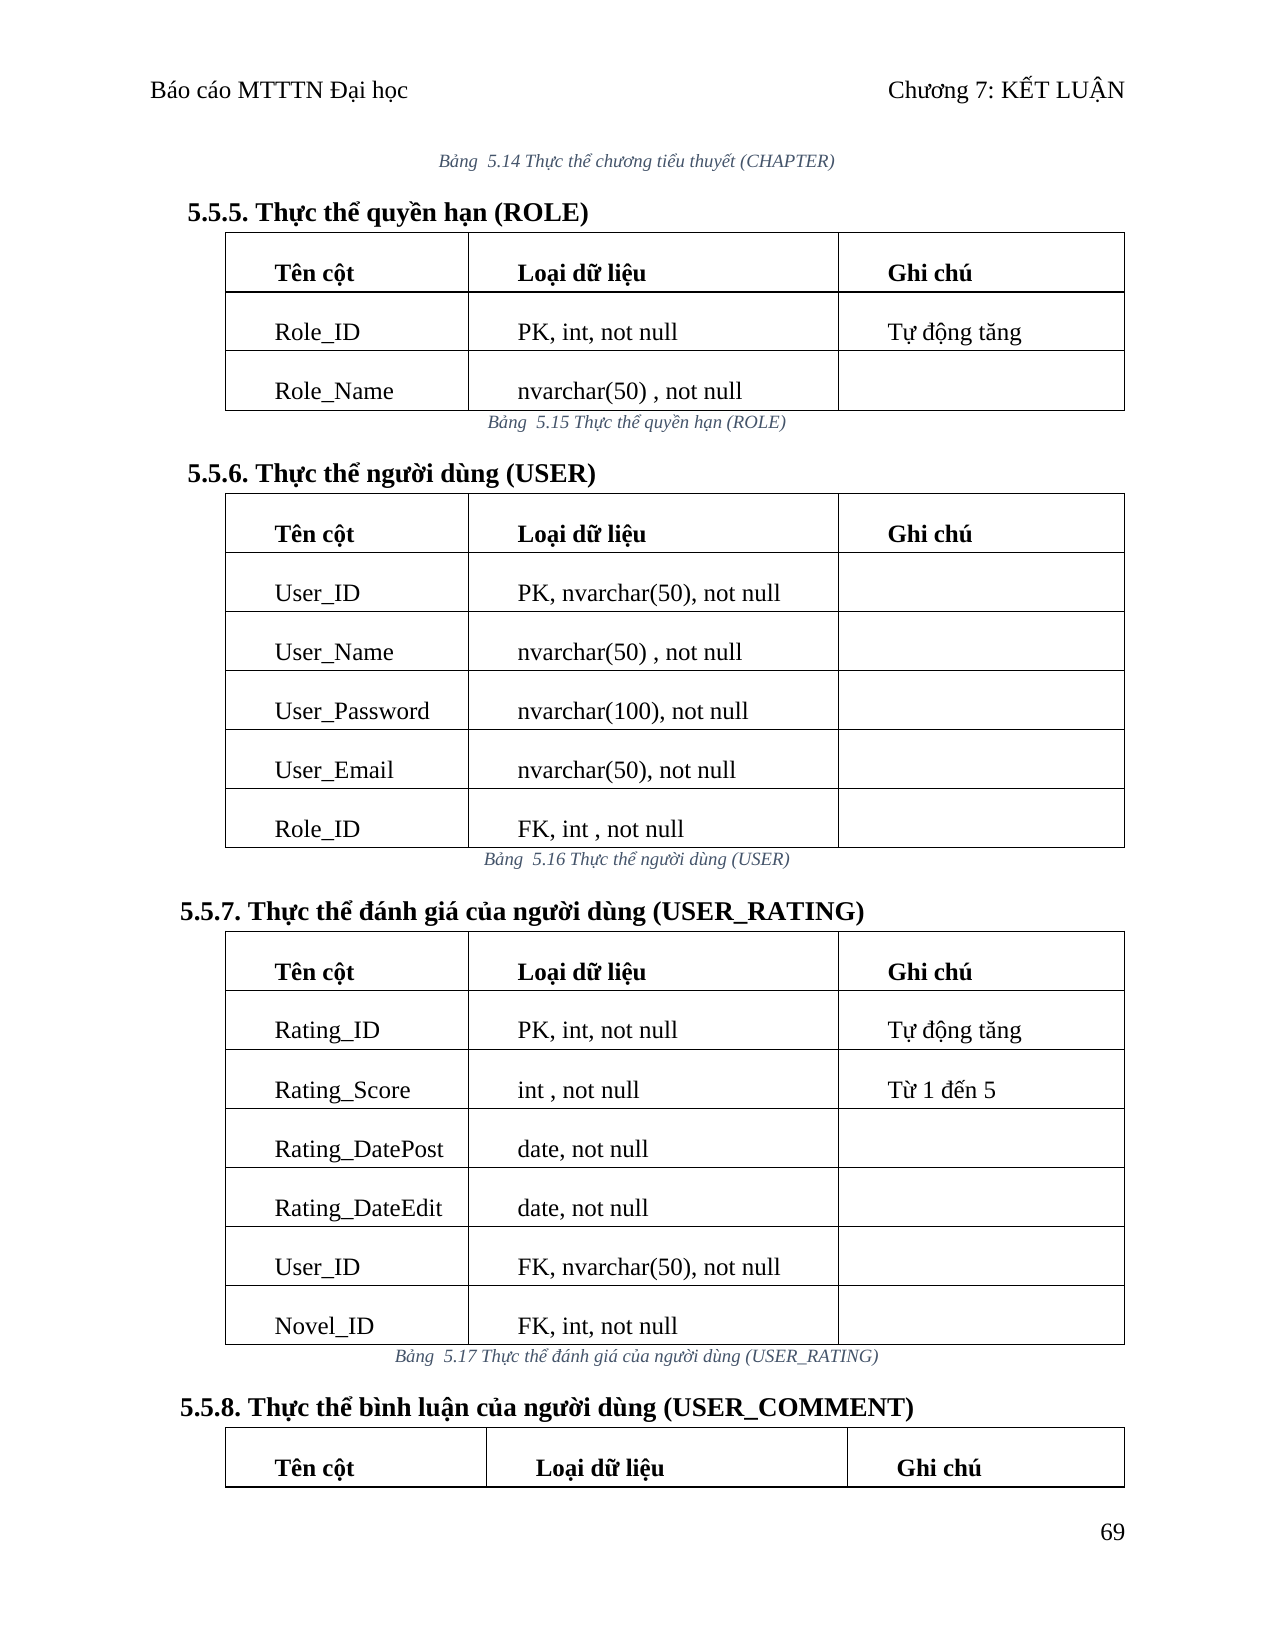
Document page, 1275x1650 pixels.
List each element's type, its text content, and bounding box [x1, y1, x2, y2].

table_cell Rating_DatePost [226, 1109, 468, 1167]
table_cell PK, nvarchar(50), not null [469, 553, 838, 611]
table_header Tên cột [226, 1428, 486, 1486]
table_header Tên cột [226, 233, 468, 291]
table_cell FK, int , not null [469, 789, 838, 847]
table_cell int , not null [469, 1050, 838, 1108]
table_cell Rating_ID [226, 991, 468, 1049]
table_cell Tự động tăng [839, 991, 1124, 1049]
table_cell [839, 1109, 1124, 1167]
subtitle Thực thể người dùng (USER) [178, 457, 1125, 488]
table_cell nvarchar(50) , not null [469, 351, 838, 409]
table_cell FK, int, not null [469, 1286, 838, 1344]
table_header Ghi chú [848, 1428, 1124, 1486]
table_header Tên cột [226, 932, 468, 989]
table_cell Role_ID [226, 293, 468, 350]
subtitle Thực thể quyền hạn (ROLE) [178, 197, 1125, 228]
table_cell PK, int, not null [469, 293, 838, 350]
table_cell [839, 730, 1124, 788]
table_header Ghi chú [839, 233, 1124, 291]
table_cell [839, 1168, 1124, 1226]
table_cell date, not null [469, 1168, 838, 1226]
table_cell [839, 789, 1124, 847]
table_cell [839, 671, 1124, 729]
table_cell Rating_DateEdit [226, 1168, 468, 1226]
table_cell User_ID [226, 1227, 468, 1285]
table_cell Role_Name [226, 351, 468, 409]
table_header Ghi chú [839, 494, 1124, 552]
table_cell [839, 1286, 1124, 1344]
table_cell Rating_Score [226, 1050, 468, 1108]
table_cell FK, nvarchar(50), not null [469, 1227, 838, 1285]
table_header Loại dữ liệu [487, 1428, 847, 1486]
table_header Loại dữ liệu [469, 932, 838, 989]
table_cell Role_ID [226, 789, 468, 847]
table_cell nvarchar(50), not null [469, 730, 838, 788]
table_cell User_Name [226, 612, 468, 670]
table_header Tên cột [226, 494, 468, 552]
table_cell Tự động tăng [839, 293, 1124, 350]
subtitle Thực thể đánh giá của người dùng (USER_RATING) [180, 895, 1125, 926]
table_cell date, not null [469, 1109, 838, 1167]
table_cell PK, int, not null [469, 991, 838, 1049]
table_cell User_ID [226, 553, 468, 611]
table_cell User_Password [226, 671, 468, 729]
table_cell User_Email [226, 730, 468, 788]
table_cell nvarchar(50) , not null [469, 612, 838, 670]
table_cell [839, 1227, 1124, 1285]
table_cell nvarchar(100), not null [469, 671, 838, 729]
subtitle Thực thể bình luận của người dùng (USER_COMMENT) [180, 1392, 1125, 1423]
table_header Loại dữ liệu [469, 233, 838, 291]
table_cell [839, 351, 1124, 409]
table_cell Novel_ID [226, 1286, 468, 1344]
table_cell [839, 612, 1124, 670]
table_cell Từ 1 đến 5 [839, 1050, 1124, 1108]
table_cell [839, 553, 1124, 611]
table_header Loại dữ liệu [469, 494, 838, 552]
table_header Ghi chú [839, 932, 1124, 989]
